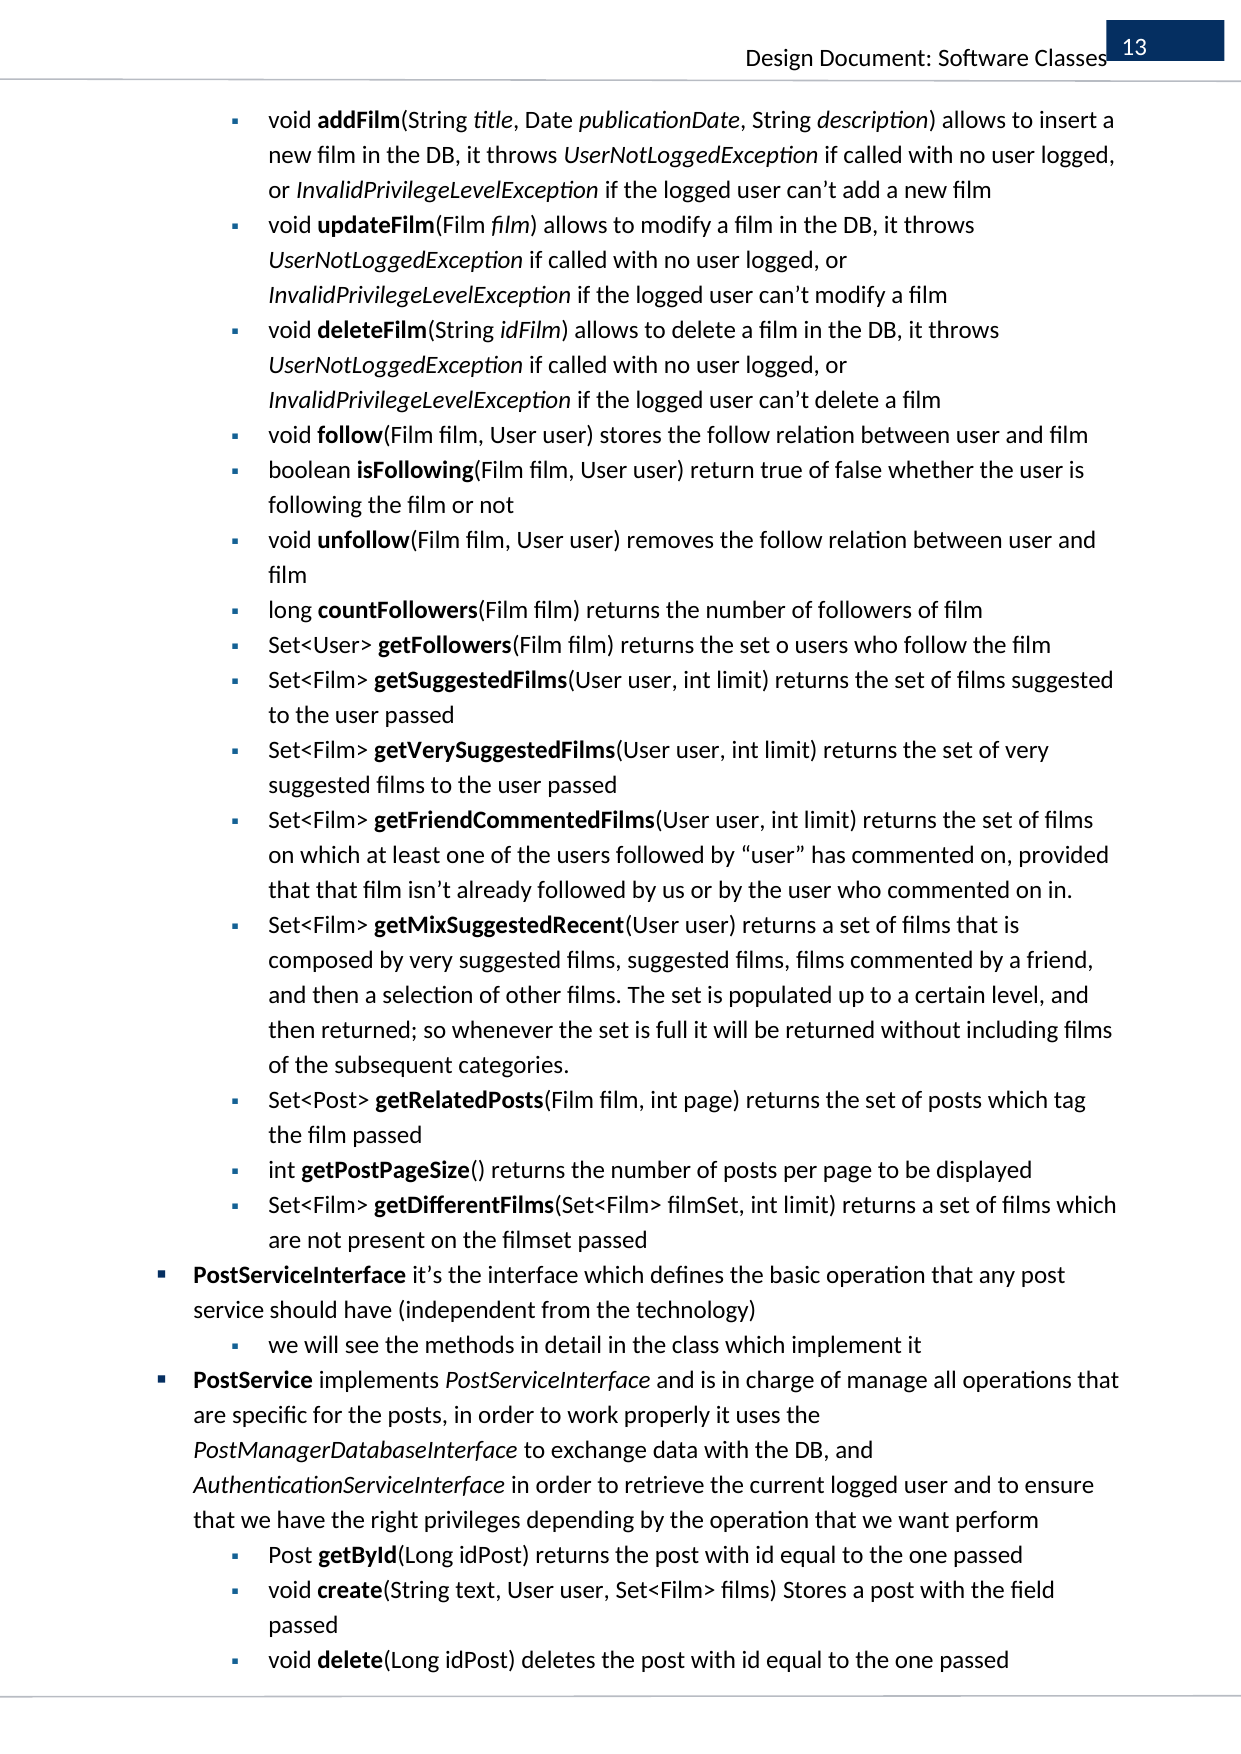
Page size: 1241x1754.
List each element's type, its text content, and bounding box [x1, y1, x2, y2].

list void create(String text, User user, Set<Film> films) Stores a post with the field passed [231, 1574, 1122, 1640]
list void follow(Film film, User user) stores the follow relation between user and film [231, 419, 1122, 450]
list boolean isFollowing(Film film, User user) return true of false whether the user is following the film or not [231, 454, 1122, 520]
list Set<Film> getMixSuggestedRecent(User user) returns a set of films that is composed by very suggested films, suggested films, films commented by a friend, and then a selection of other films. The set is populated up to a certain level, and then returned; so whenever the set is full it will be returned without including films of the subsequent categories. [231, 909, 1122, 1080]
list PostServiceInterface it’s the interface which defines the basic operation that any post service should have (independent from the technology) [156, 1259, 1122, 1325]
list Set<Post> getRelatedPosts(Film film, int page) returns the set of posts which tag the film passed [231, 1084, 1122, 1150]
list Set<Film> getDifferentFilms(Set<Film> filmSet, int limit) returns a set of films which are not present on the filmset passed [231, 1189, 1122, 1255]
list Post getById(Long idPost) returns the post with id equal to the one passed [231, 1539, 1122, 1570]
list int getPostPageSize() returns the number of posts per page to be displayed [231, 1154, 1122, 1185]
list Set<Film> getVerySuggestedFilms(User user, int limit) returns the set of very suggested films to the user passed [231, 734, 1122, 800]
list PostService implements PostServiceInterface and is in charge of manage all operations that are specific for the posts, in order to work properly it uses the PostManagerDatabaseInterface to exchange data with the DB, and AuthenticationServiceInterface in order to retrieve the current logged user and to ensure that we have the right privileges depending by the operation that we want perform [156, 1364, 1122, 1535]
list Set<User> getFollowers(Film film) returns the set o users who follow the film [231, 629, 1122, 660]
list Set<Film> getFriendCommentedFilms(User user, int limit) returns the set of films on which at least one of the users followed by “user” has commented on, provided that that film isn’t already followed by us or by the user who commented on in. [231, 804, 1122, 905]
list void unfollow(Film film, User user) removes the follow relation between user and film [231, 524, 1122, 590]
list we will see the methods in detail in the class which implement it [231, 1329, 1122, 1360]
list void delete(Long idPost) deletes the post with id equal to the one passed [231, 1644, 1122, 1675]
list long countFollowers(Film film) returns the number of followers of film [231, 594, 1122, 625]
list void deleteFilm(String idFilm) allows to delete a film in the DB, it throws UserNotLoggedException if called with no user logged, or InvalidPrivilegeLevelException if the logged user can’t delete a film [231, 314, 1122, 415]
list void updateFilm(Film film) allows to modify a film in the DB, it throws UserNotLoggedException if called with no user logged, or InvalidPrivilegeLevelException if the logged user can’t modify a film [231, 209, 1122, 310]
list Set<Film> getSuggestedFilms(User user, int limit) returns the set of films suggested to the user passed [231, 664, 1122, 730]
list void addFilm(String title, Date publicationDate, String description) allows to insert a new film in the DB, it throws UserNotLoggedException if called with no user logged, or InvalidPrivilegeLevelException if the logged user can’t add a new film [231, 104, 1122, 205]
